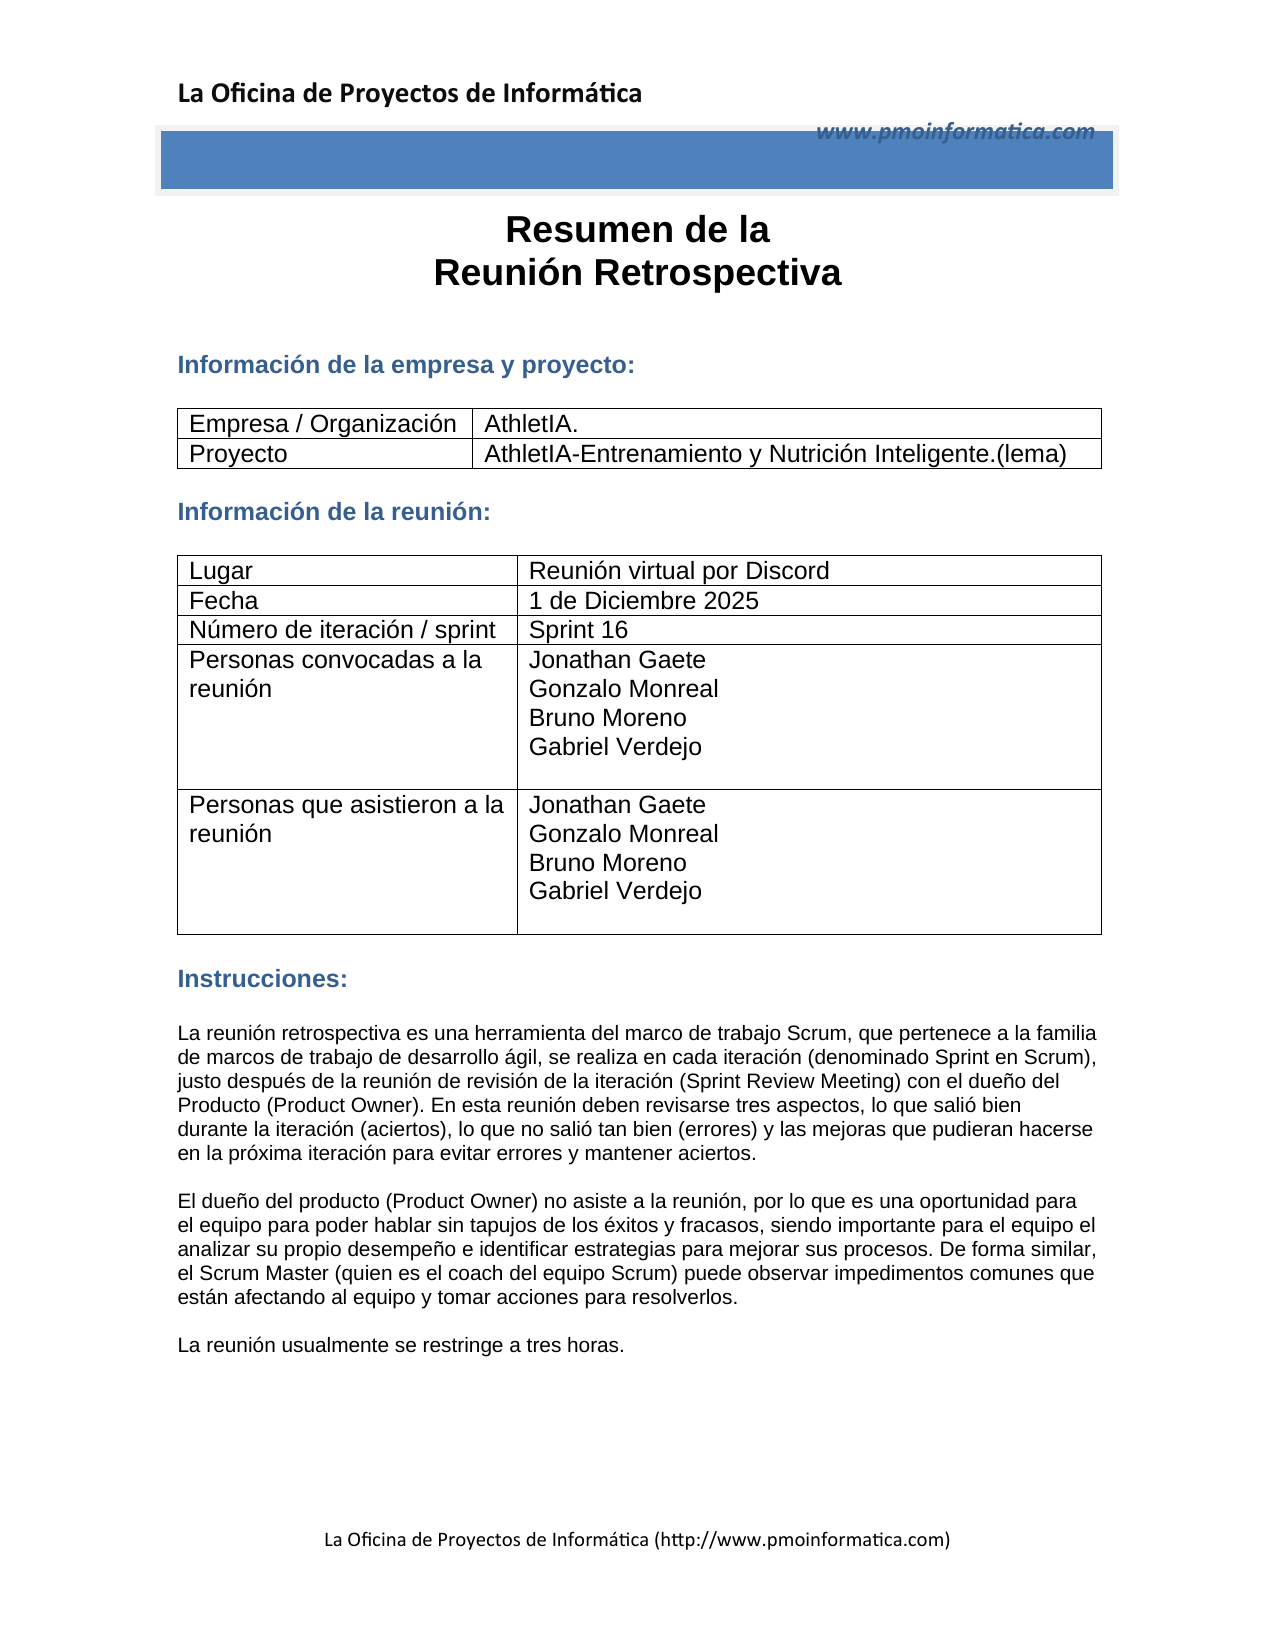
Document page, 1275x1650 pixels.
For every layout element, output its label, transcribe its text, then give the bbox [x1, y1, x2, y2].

table_cell Personas que asistieron a la reunión [178, 790, 517, 934]
table_cell Sprint 16 [518, 616, 1101, 644]
table_header Reunión virtual por Discord [518, 556, 1101, 585]
text La reunión usualmente se restringe a tres horas. [177, 1333, 1098, 1357]
table_cell Proyecto [178, 439, 472, 468]
text Reunión Retrospectiva [177, 250, 1098, 293]
table_cell Fecha [178, 586, 517, 614]
table_header Lugar [178, 556, 517, 585]
text Información de la reunión: [177, 497, 1098, 526]
table_cell Jonathan Gaete Gonzalo Monreal Bruno Moreno Gabriel Verdejo [518, 790, 1101, 934]
table_header AthletIA. [473, 409, 1101, 438]
text Resumen de la [177, 207, 1098, 250]
table_cell 1 de Diciembre 2025 [518, 586, 1101, 614]
text Instrucciones: [177, 964, 1098, 992]
table_cell Personas convocadas a la reunión [178, 645, 517, 789]
table_cell Número de iteración / sprint [178, 616, 517, 644]
table_header Empresa / Organización [178, 409, 472, 438]
table_cell Jonathan Gaete Gonzalo Monreal Bruno Moreno Gabriel Verdejo [518, 645, 1101, 789]
text La reunión retrospectiva es una herramienta del marco de trabajo Scrum, que pertenece a la familia de marcos de trabajo de desarrollo ágil, se realiza en cada iteración (denominado Sprint en Scrum), justo después de la reunión de revisión de la iteración (Sprint Review Meeting) con el dueño del Producto (Product Owner). En esta reunión deben revisarse tres aspectos, lo que salió bien durante la iteración (aciertos), lo que no salió tan bien (errores) y las mejoras que pudieran hacerse en la próxima iteración para evitar errores y mantener aciertos. [177, 1021, 1098, 1165]
text Información de la empresa y proyecto: [177, 351, 1098, 379]
text El dueño del producto (Product Owner) no asiste a la reunión, por lo que es una oportunidad para el equipo para poder hablar sin tapujos de los éxitos y fracasos, siendo importante para el equipo el analizar su propio desempeño e identificar estrategias para mejorar sus procesos. De forma similar, el Scrum Master (quien es el coach del equipo Scrum) puede observar impedimentos comunes que están afectando al equipo y tomar acciones para resolverlos. [177, 1189, 1098, 1309]
table_cell AthletIA-Entrenamiento y Nutrición Inteligente.(lema) [473, 439, 1101, 468]
